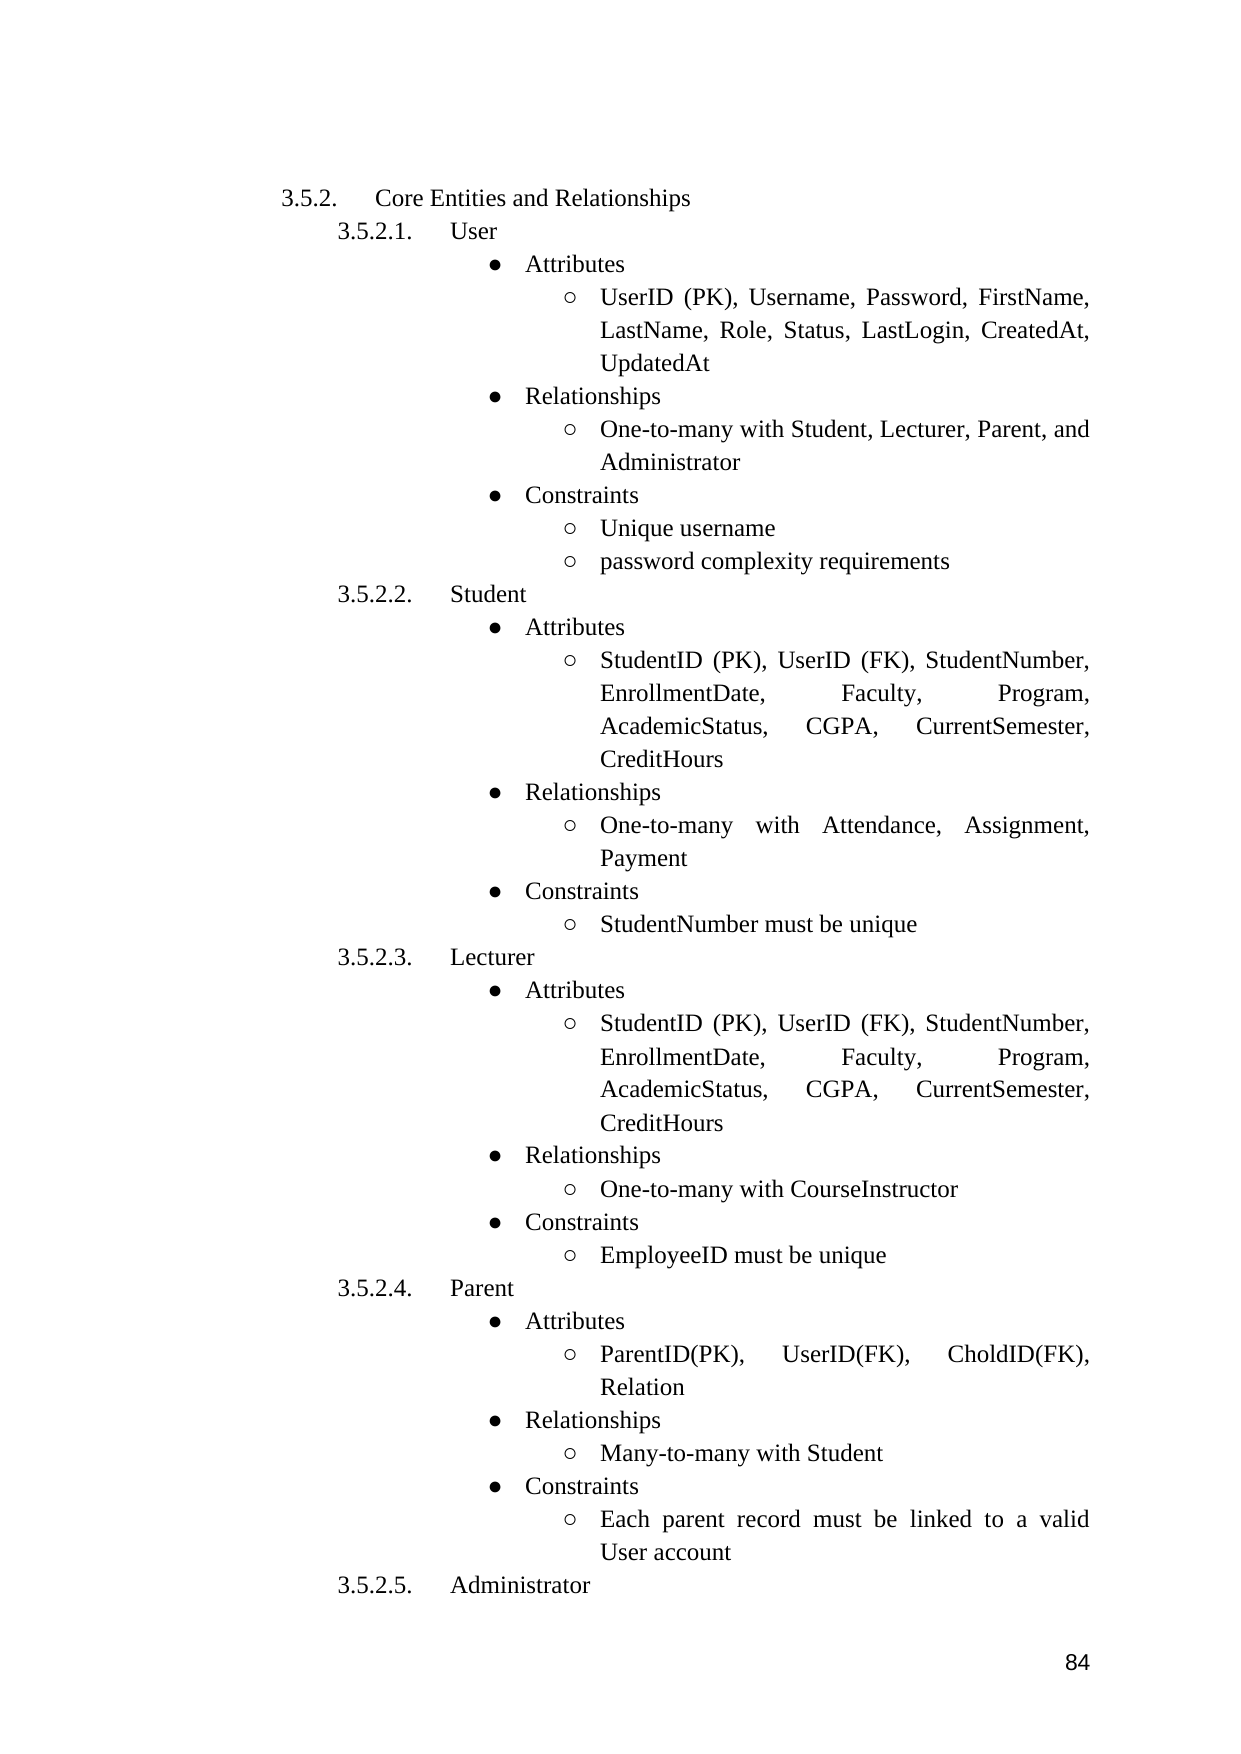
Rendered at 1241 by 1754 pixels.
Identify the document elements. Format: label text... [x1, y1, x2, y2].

list User [412, 216, 1090, 245]
list One-to-many with Student, Lecturer, Parent, and Administrator [562, 414, 1090, 476]
list Parent [412, 1273, 1090, 1301]
list Constraints [487, 1471, 1090, 1499]
list Lecturer [412, 942, 1090, 971]
list Constraints [487, 480, 1090, 509]
list StudentID (PK), UserID (FK), StudentNumber, EnrollmentDate, Faculty, Program, AcademicStatus, CGPA, CurrentSemester, CreditHours [562, 645, 1090, 773]
list StudentID (PK), UserID (FK), StudentNumber, EnrollmentDate, Faculty, Program, AcademicStatus, CGPA, CurrentSemester, CreditHours [562, 1008, 1090, 1136]
list One-to-many with Attendance, Assignment, Payment [562, 810, 1090, 872]
list Constraints [487, 876, 1090, 905]
list Attributes [487, 976, 1090, 1004]
list EmployeeID must be unique [562, 1240, 1090, 1268]
list UserID (PK), Username, Password, FirstName, LastName, Role, Status, LastLogin, CreatedAt, UpdatedAt [562, 282, 1090, 377]
list Relationships [487, 1405, 1090, 1433]
list Attributes [487, 612, 1090, 641]
list Many-to-many with Student [562, 1438, 1090, 1467]
list Student [412, 579, 1090, 608]
list Attributes [487, 249, 1090, 278]
list password complexity requirements [562, 546, 1090, 575]
list StudentNumber must be unique [562, 909, 1090, 938]
list ParentID(PK), UserID(FK), CholdID(FK), Relation [562, 1339, 1090, 1401]
list One-to-many with CourseInstructor [562, 1174, 1090, 1202]
list Constraints [487, 1207, 1090, 1235]
list Relationships [487, 381, 1090, 410]
list Relationships [487, 1141, 1090, 1169]
list Administrator [412, 1570, 1090, 1599]
list Relationships [487, 777, 1090, 806]
list Core Entities and Relationships [337, 183, 1090, 212]
list Unique username [562, 513, 1090, 542]
list Attributes [487, 1306, 1090, 1334]
list Each parent record must be linked to a valid User account [562, 1504, 1090, 1566]
